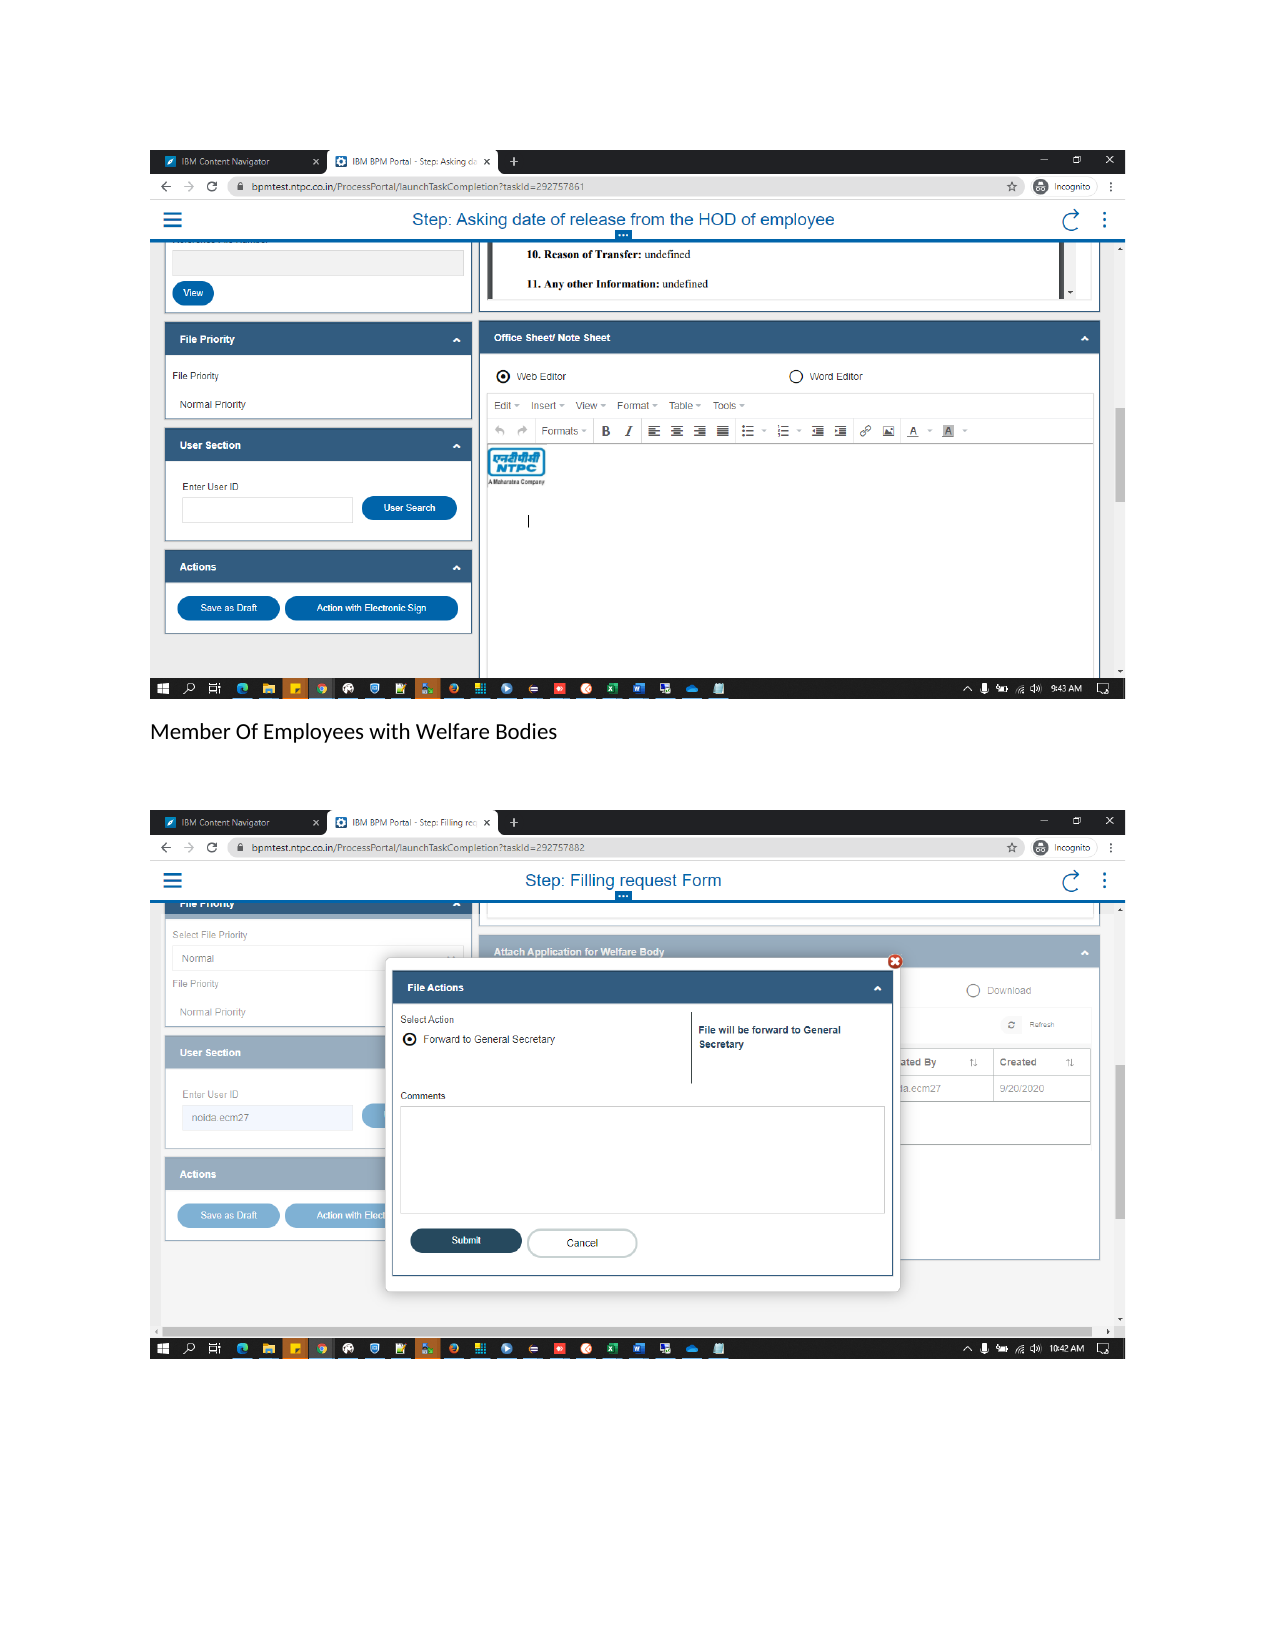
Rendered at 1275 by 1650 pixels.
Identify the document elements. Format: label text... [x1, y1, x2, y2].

picture [150, 150, 1125, 699]
picture [150, 810, 1125, 1359]
text Member Of Employees with Welfare Bodies [150, 717, 1125, 745]
